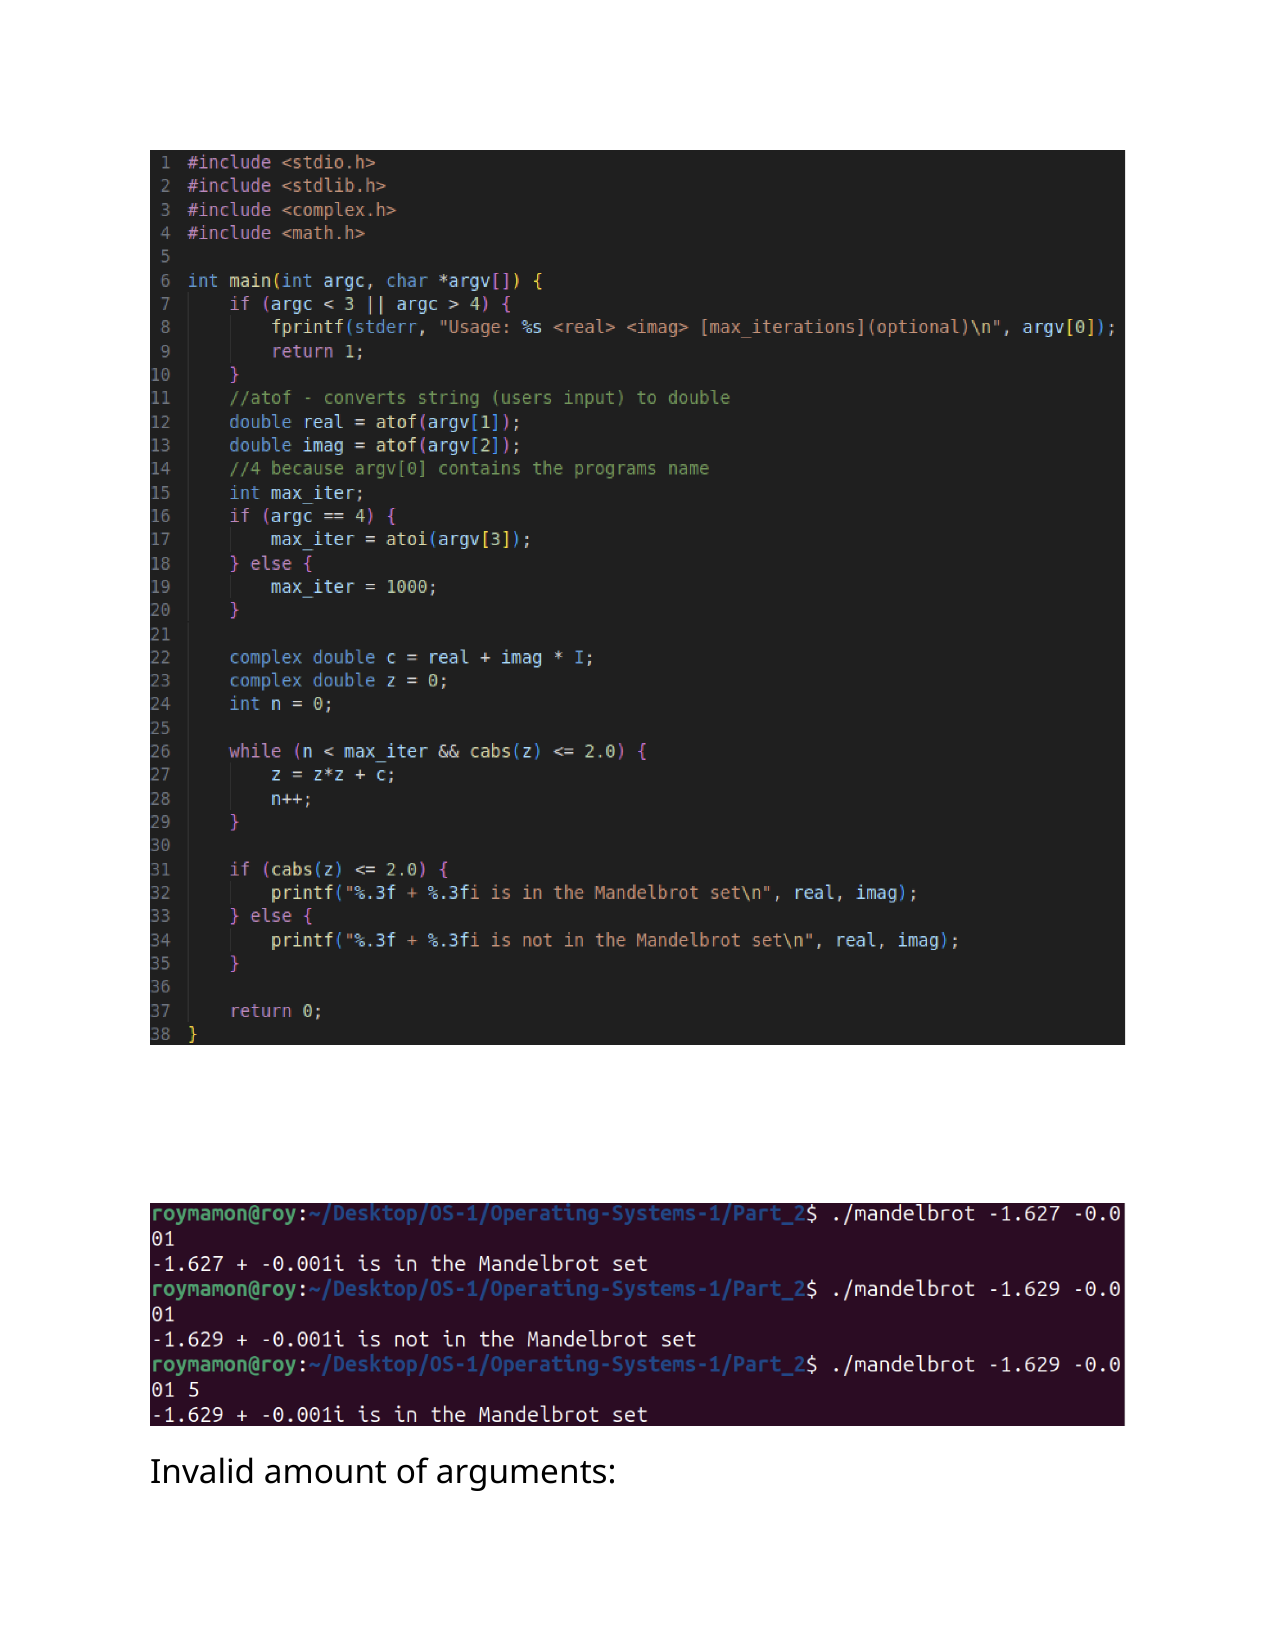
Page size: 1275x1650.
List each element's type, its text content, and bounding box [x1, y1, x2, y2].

text Invalid amount of arguments: [150, 1448, 1125, 1493]
picture [150, 150, 1125, 1045]
picture [150, 1203, 1125, 1426]
